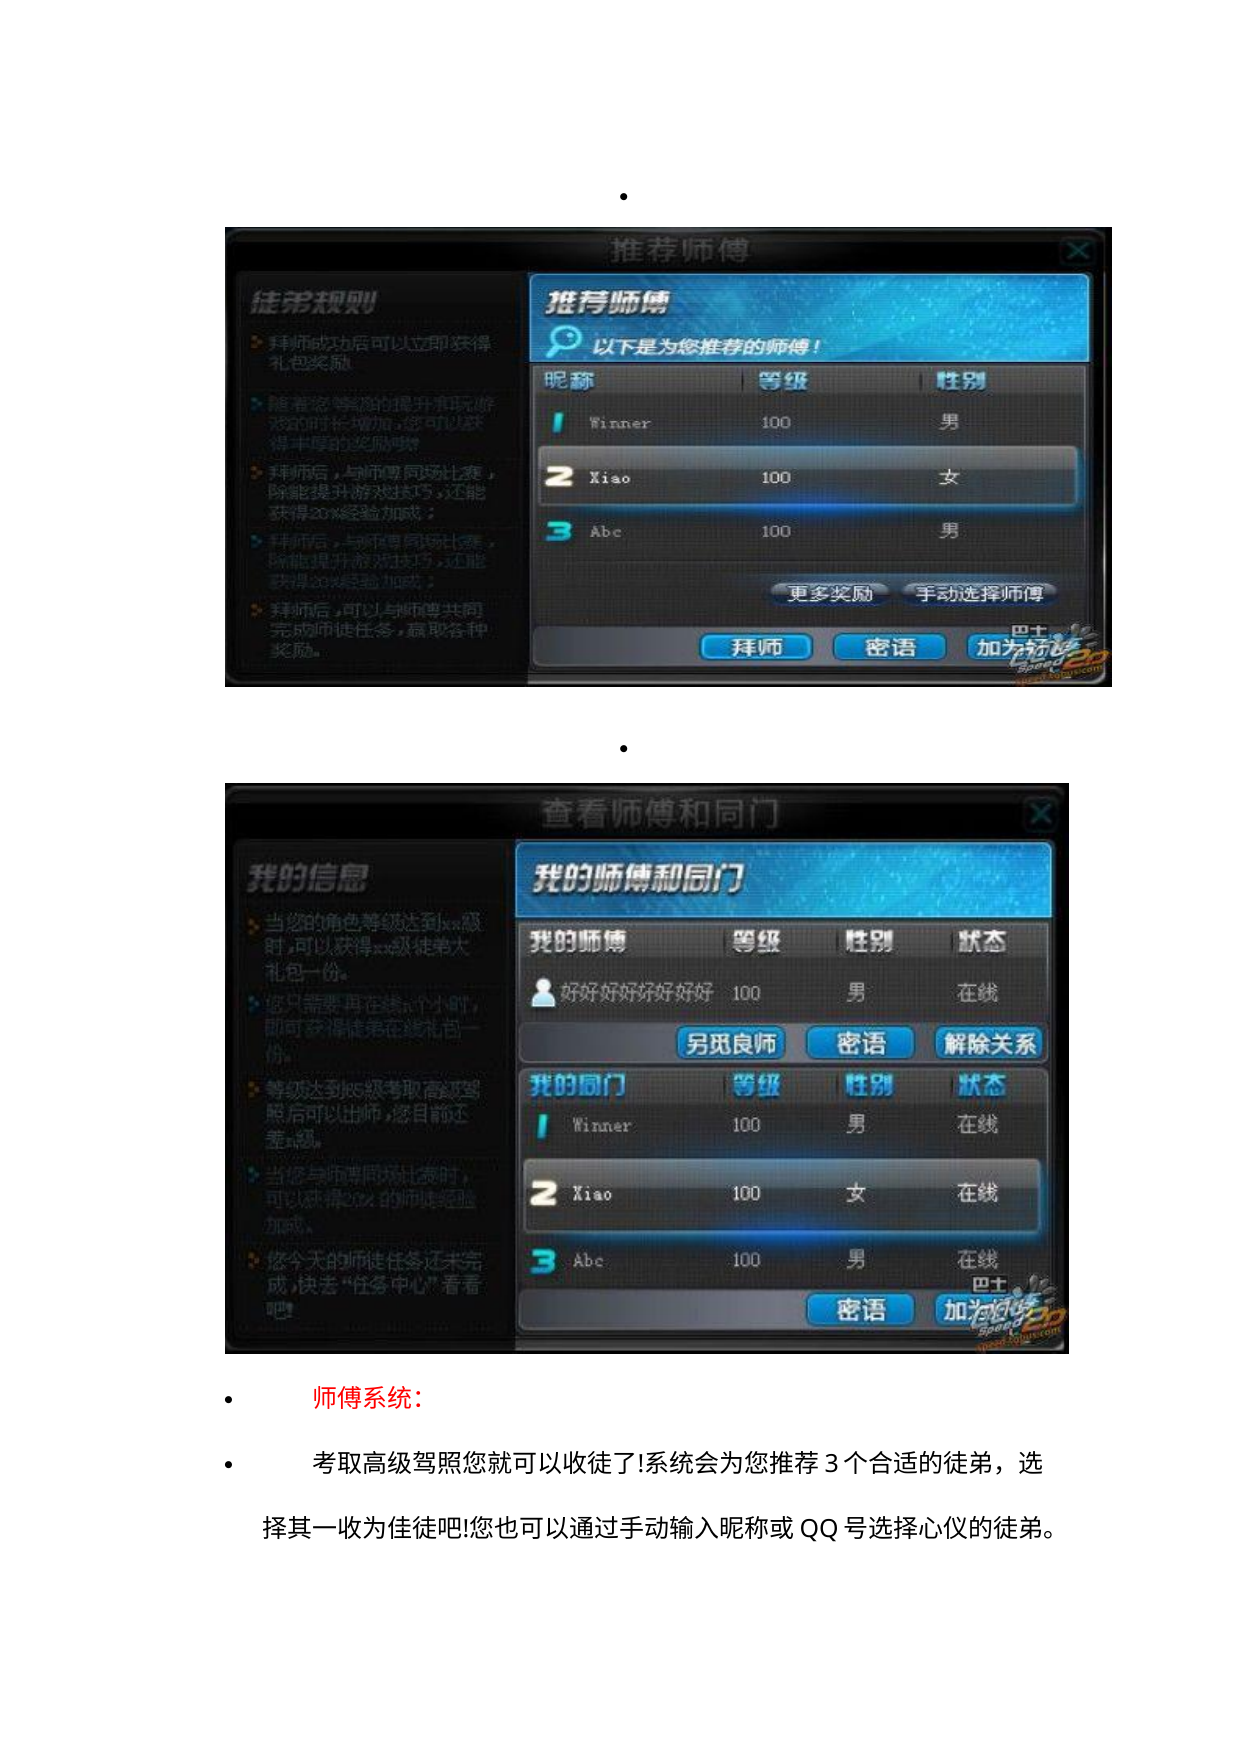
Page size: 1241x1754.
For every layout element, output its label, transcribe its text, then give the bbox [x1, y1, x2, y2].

picture [225, 227, 1112, 687]
picture [225, 783, 1069, 1354]
list 师傅系统： [225, 1364, 1053, 1429]
list 考取高级驾照您就可以收徒了!系统会为您推荐3个合适的徒弟，选择其一收为佳徒吧!您也可以通过手动输入昵称或QQ号选择心仪的徒弟。 [225, 1459, 1053, 1589]
